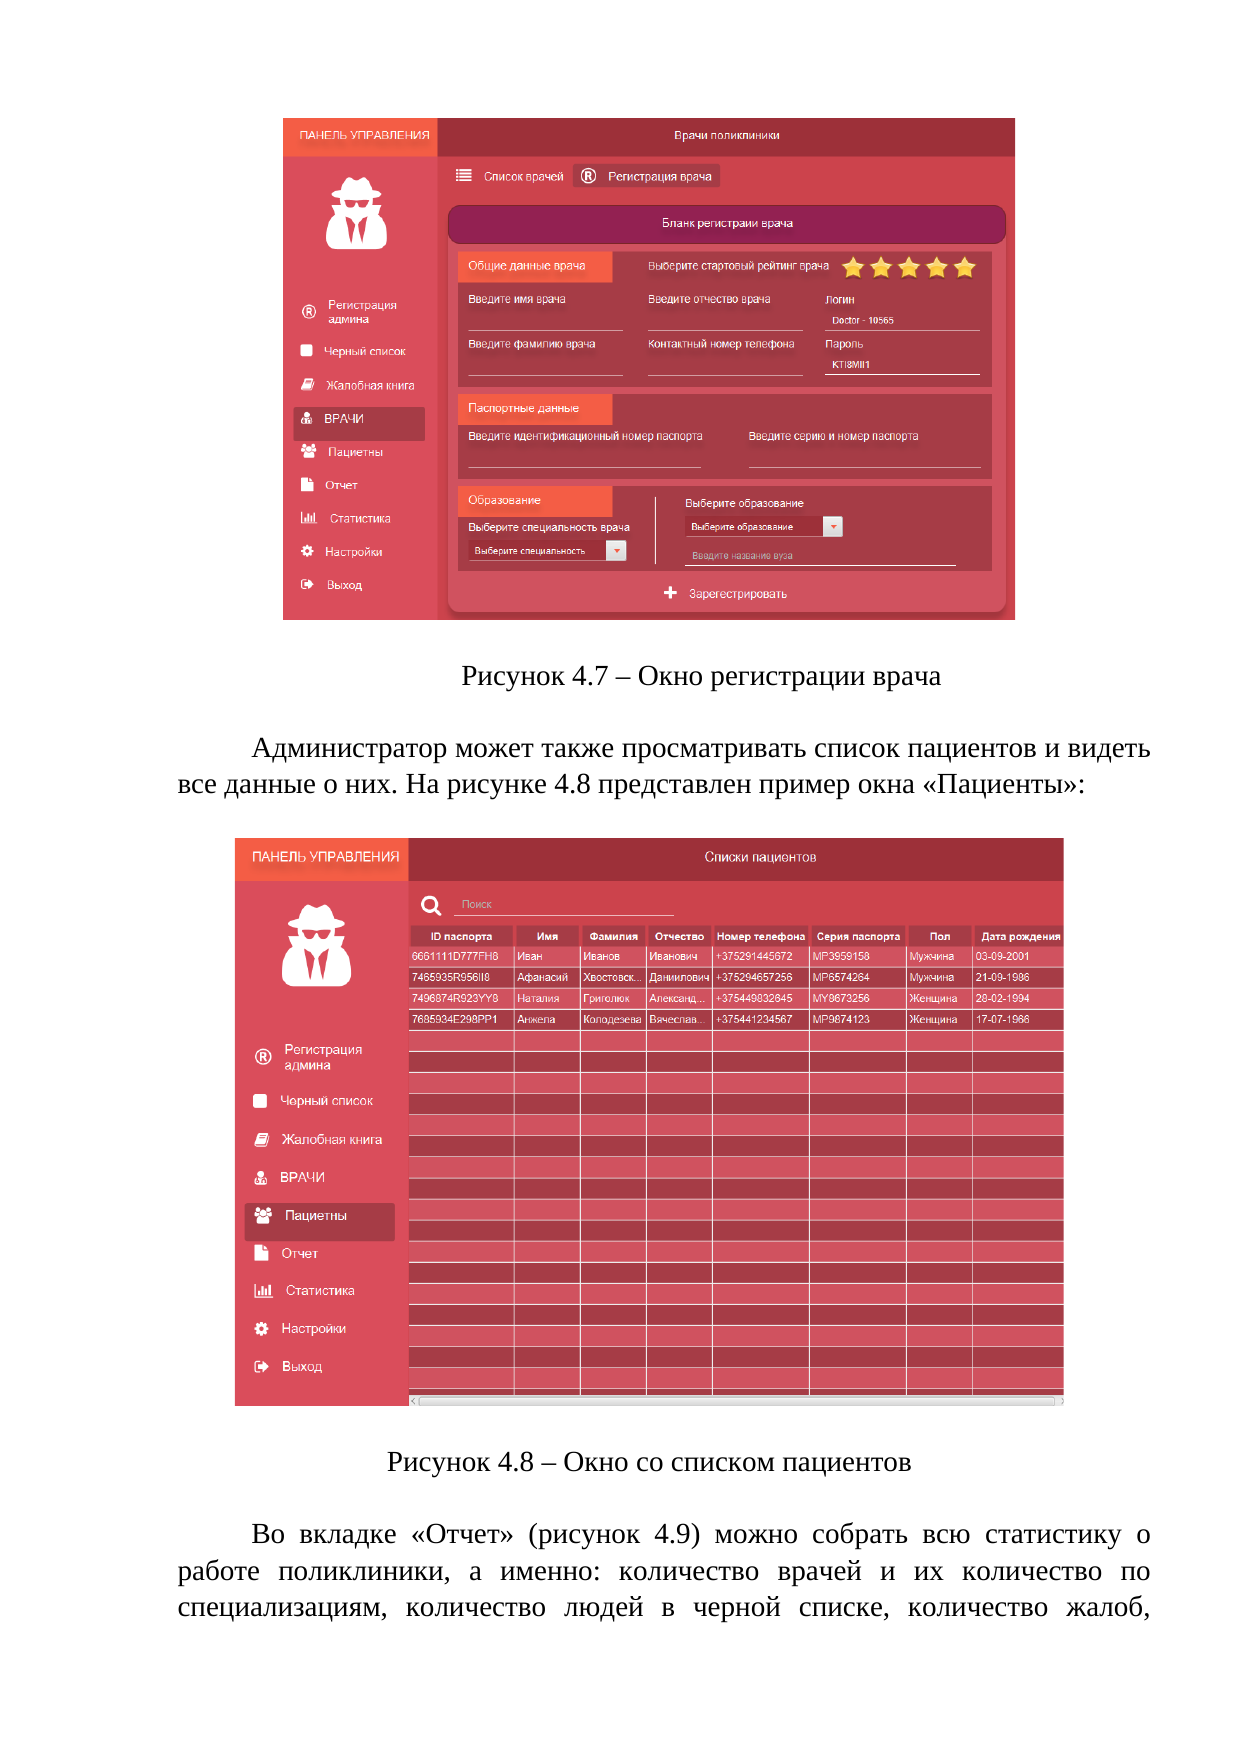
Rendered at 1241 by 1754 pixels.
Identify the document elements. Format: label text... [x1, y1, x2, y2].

picture [283, 118, 1016, 620]
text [177, 1517, 1152, 1622]
text Рисунок 4.7 – Окно регистрации врача [177, 658, 1152, 691]
picture [234, 838, 1064, 1406]
text Рисунок 4.8 – Окно со списком пациентов [176, 1444, 1123, 1478]
text Администратор может также просматривать список пациентов и видеть все данные о них. На рисунке 4.8 представлен пример окна «Пациенты»: [177, 730, 1152, 800]
